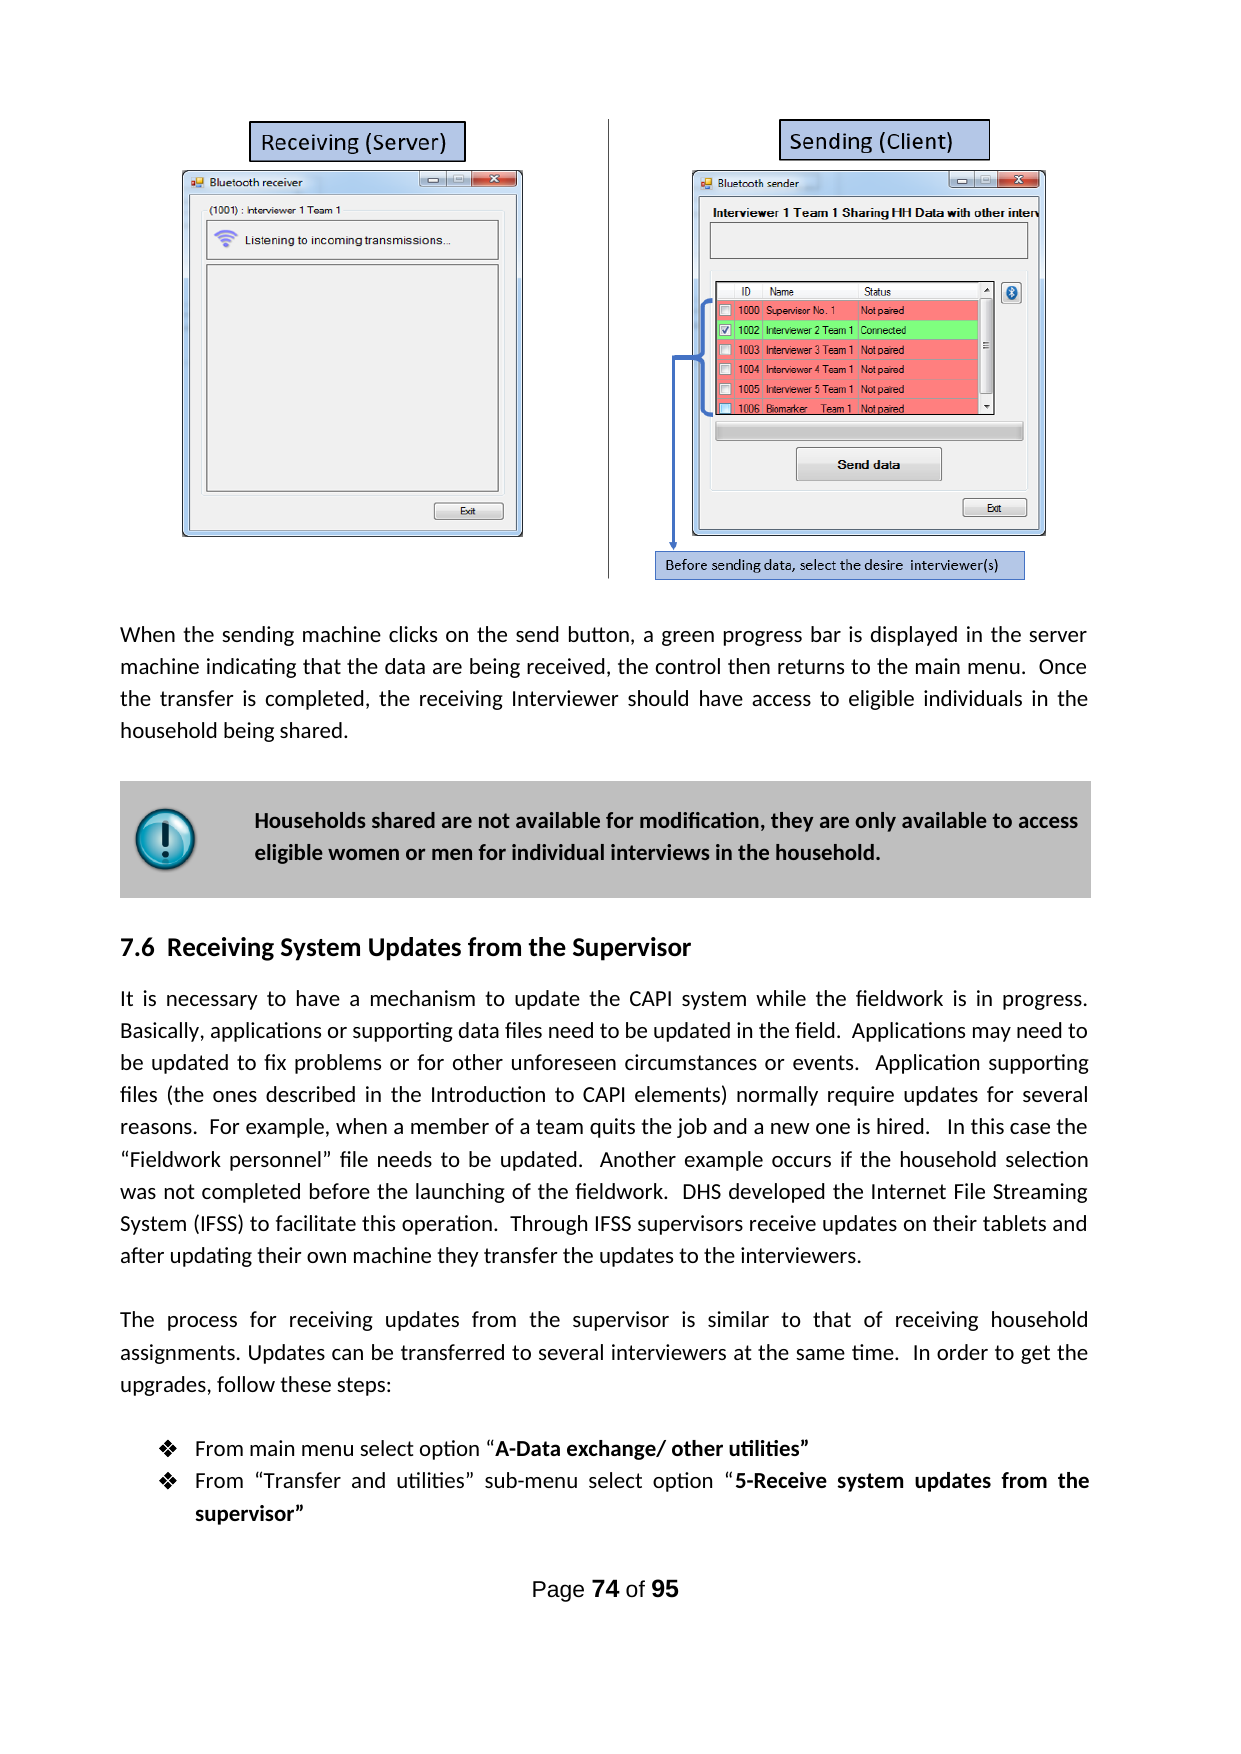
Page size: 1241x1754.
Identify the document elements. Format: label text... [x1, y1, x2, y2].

picture [131, 805, 199, 873]
list From main menu select option “A-Data exchange/ other utilities” [157, 1434, 1090, 1462]
list From “Transfer and utilities” sub-menu select option “5-Receive system updates from the supervisor” [157, 1467, 1090, 1527]
text The process for receiving updates from the supervisor is similar to that of receiving household assignments. Updates can be transferred to several interviewers at the same time. In order to get the upgrades, follow these steps: [120, 1306, 1090, 1398]
text When the sending machine clicks on the send button, a green progress bar is displayed in the server machine indicating that the data are being received, the control then returns to the main menu. Once the transfer is completed, the receiving Interviewer should have access to eligible individuals in the household being shared. [120, 620, 1090, 744]
subtitle 7.6 Receiving System Updates from the Supervisor [120, 930, 1090, 963]
picture [177, 119, 1047, 581]
table_header [120, 781, 243, 898]
table_header Households shared are not available for modification, they are only available to access eligible women or men for individual interviews in the household. [243, 781, 1091, 898]
text It is necessary to have a mechanism to update the CAPI system while the fieldwork is in progress. Basically, applications or supporting data files need to be updated in the field. Applications may need to be updated to fix problems or for other unforeseen circumstances or events. Application supporting files (the ones described in the Introduction to CAPI elements) normally require updates for several reasons. For example, when a member of a team quits the job and a new one is hired. In this case the “Fieldwork personnel” file needs to be updated. Another example occurs if the household selection was not completed before the launching of the fieldwork. DHS developed the Internet File Streaming System (IFSS) to facilitate this operation. Through IFSS supervisors receive updates on their tablets and after updating their own machine they transfer the updates to the interviewers. [120, 984, 1090, 1269]
